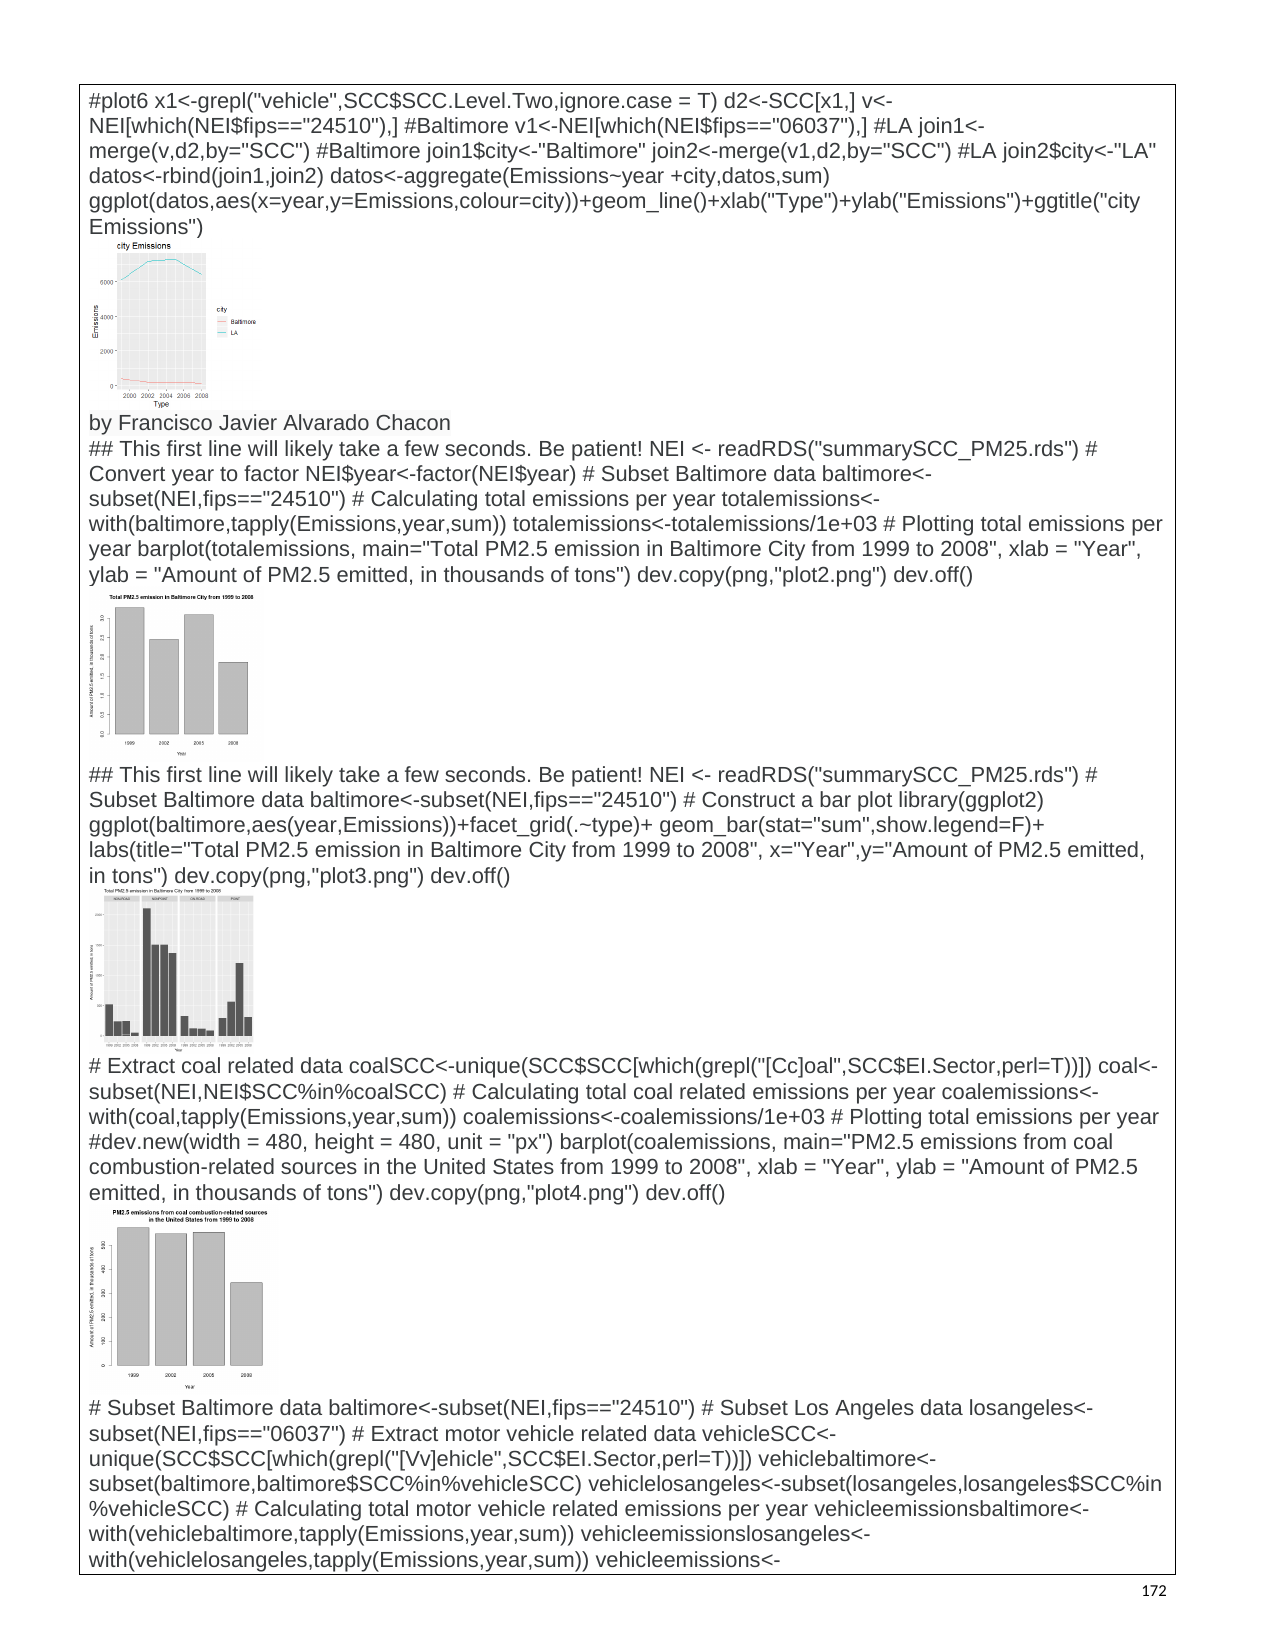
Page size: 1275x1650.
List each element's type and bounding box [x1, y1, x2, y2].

picture [88, 238, 263, 411]
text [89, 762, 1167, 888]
picture [88, 887, 255, 1054]
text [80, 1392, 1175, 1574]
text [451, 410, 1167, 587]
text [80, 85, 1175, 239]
picture [88, 1204, 280, 1396]
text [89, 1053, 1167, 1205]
picture [88, 586, 264, 762]
